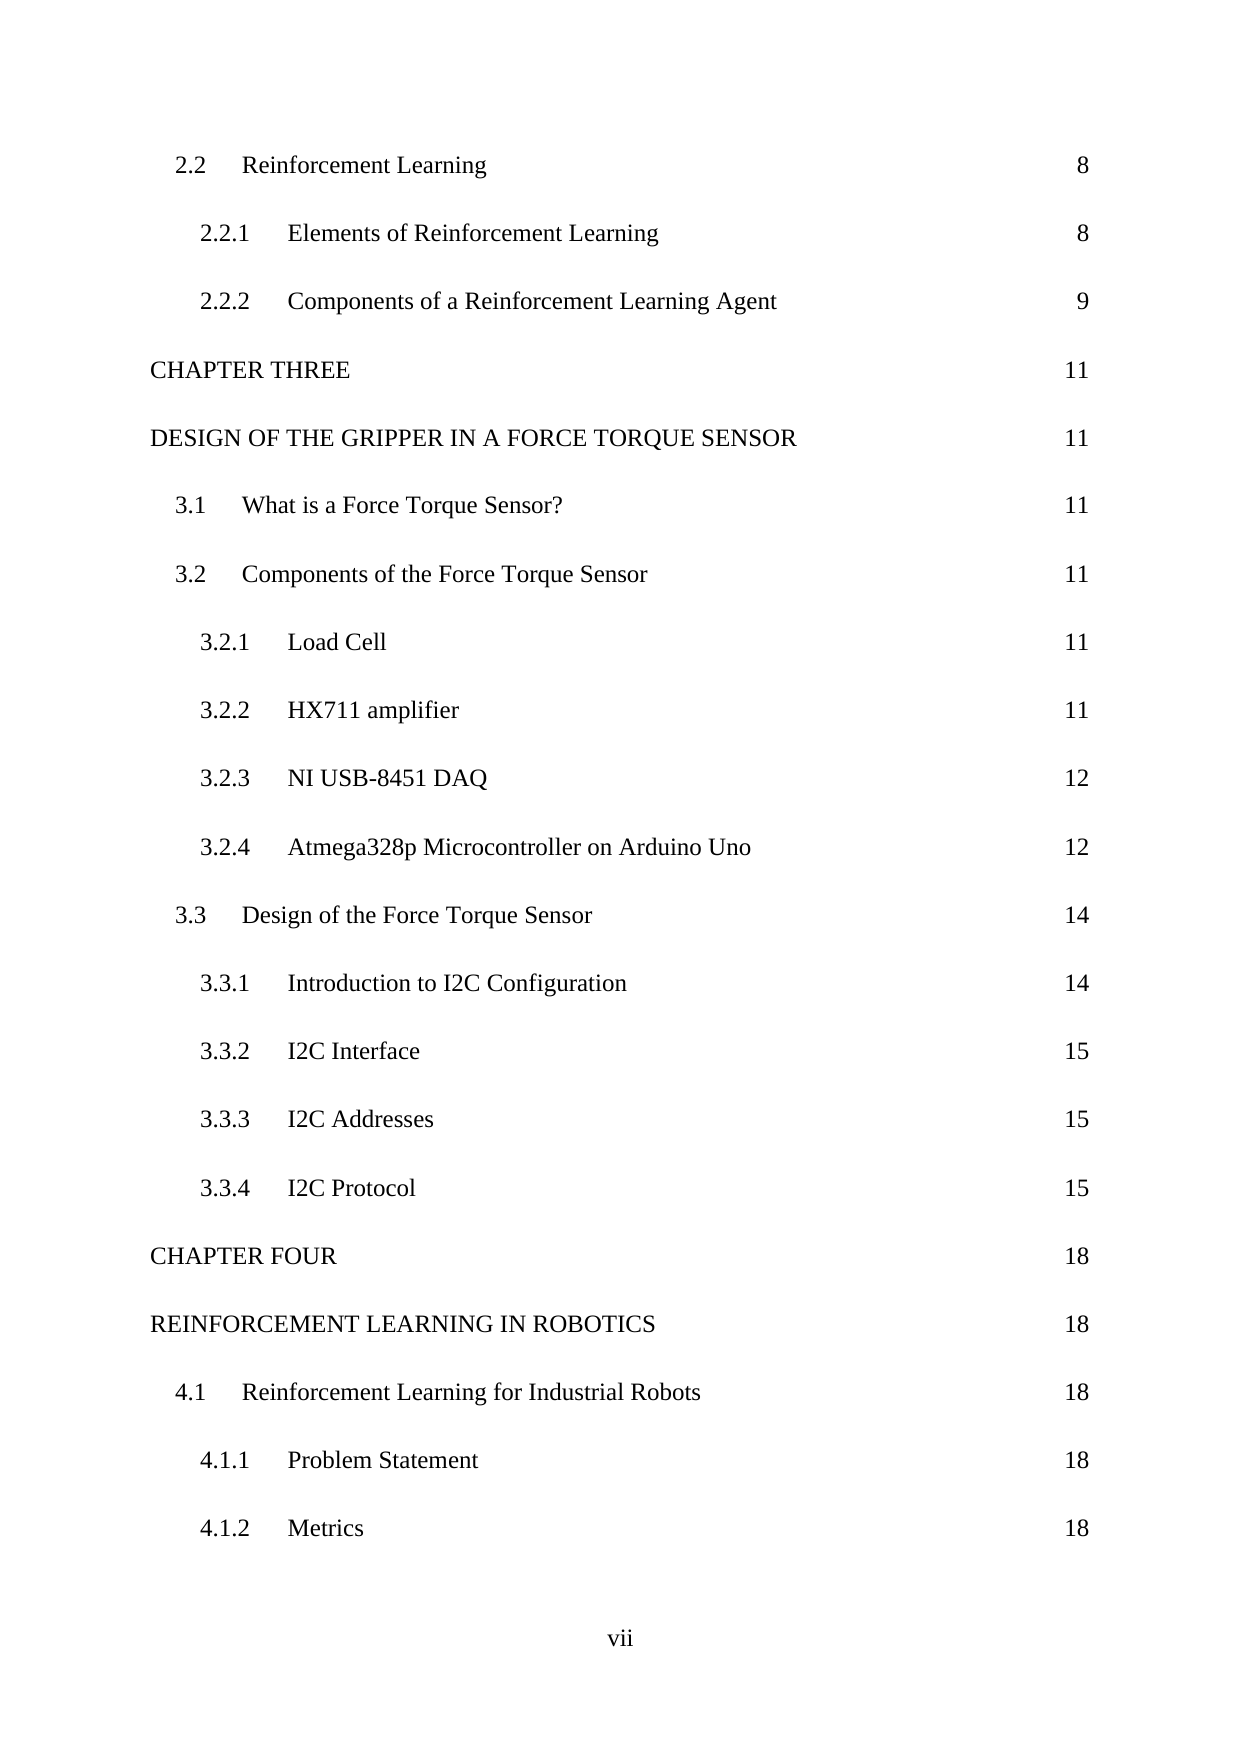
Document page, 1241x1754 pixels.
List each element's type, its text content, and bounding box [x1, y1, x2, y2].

text 2.2 Reinforcement Learning 8 [175, 150, 1090, 179]
text CHAPTER THREE 11 [150, 355, 1090, 383]
text REINFORCEMENT LEARNING IN ROBOTICS 18 [150, 1309, 1090, 1338]
text 4.1 Reinforcement Learning for Industrial Robots 18 [175, 1377, 1090, 1406]
text DESIGN OF THE GRIPPER IN A FORCE TORQUE SENSOR 11 [150, 423, 1090, 451]
text 2.2.2 Components of a Reinforcement Learning Agent 9 [200, 286, 1090, 315]
text 3.3.1 Introduction to I2C Configuration 14 [200, 968, 1090, 997]
text 2.2.1 Elements of Reinforcement Learning 8 [200, 218, 1090, 247]
text 3.2.2 HX711 amplifier 11 [200, 695, 1090, 724]
text 3.3.3 I2C Addresses 15 [200, 1104, 1090, 1133]
text 4.1.1 Problem Statement 18 [200, 1445, 1090, 1474]
text 3.2 Components of the Force Torque Sensor 11 [175, 559, 1090, 587]
text 3.2.3 NI USB-8451 DAQ 12 [200, 763, 1090, 792]
text 3.3 Design of the Force Torque Sensor 14 [175, 900, 1090, 929]
text 4.1.2 Metrics 18 [200, 1513, 1090, 1542]
text CHAPTER FOUR 18 [150, 1241, 1090, 1270]
text 3.1 What is a Force Torque Sensor? 11 [175, 491, 1090, 519]
text 3.3.2 I2C Interface 15 [200, 1036, 1090, 1065]
text 3.2.1 Load Cell 11 [200, 627, 1090, 656]
text 3.2.4 Atmega328p Microcontroller on Arduino Uno 12 [200, 832, 1090, 860]
text 3.3.4 I2C Protocol 15 [200, 1173, 1090, 1202]
